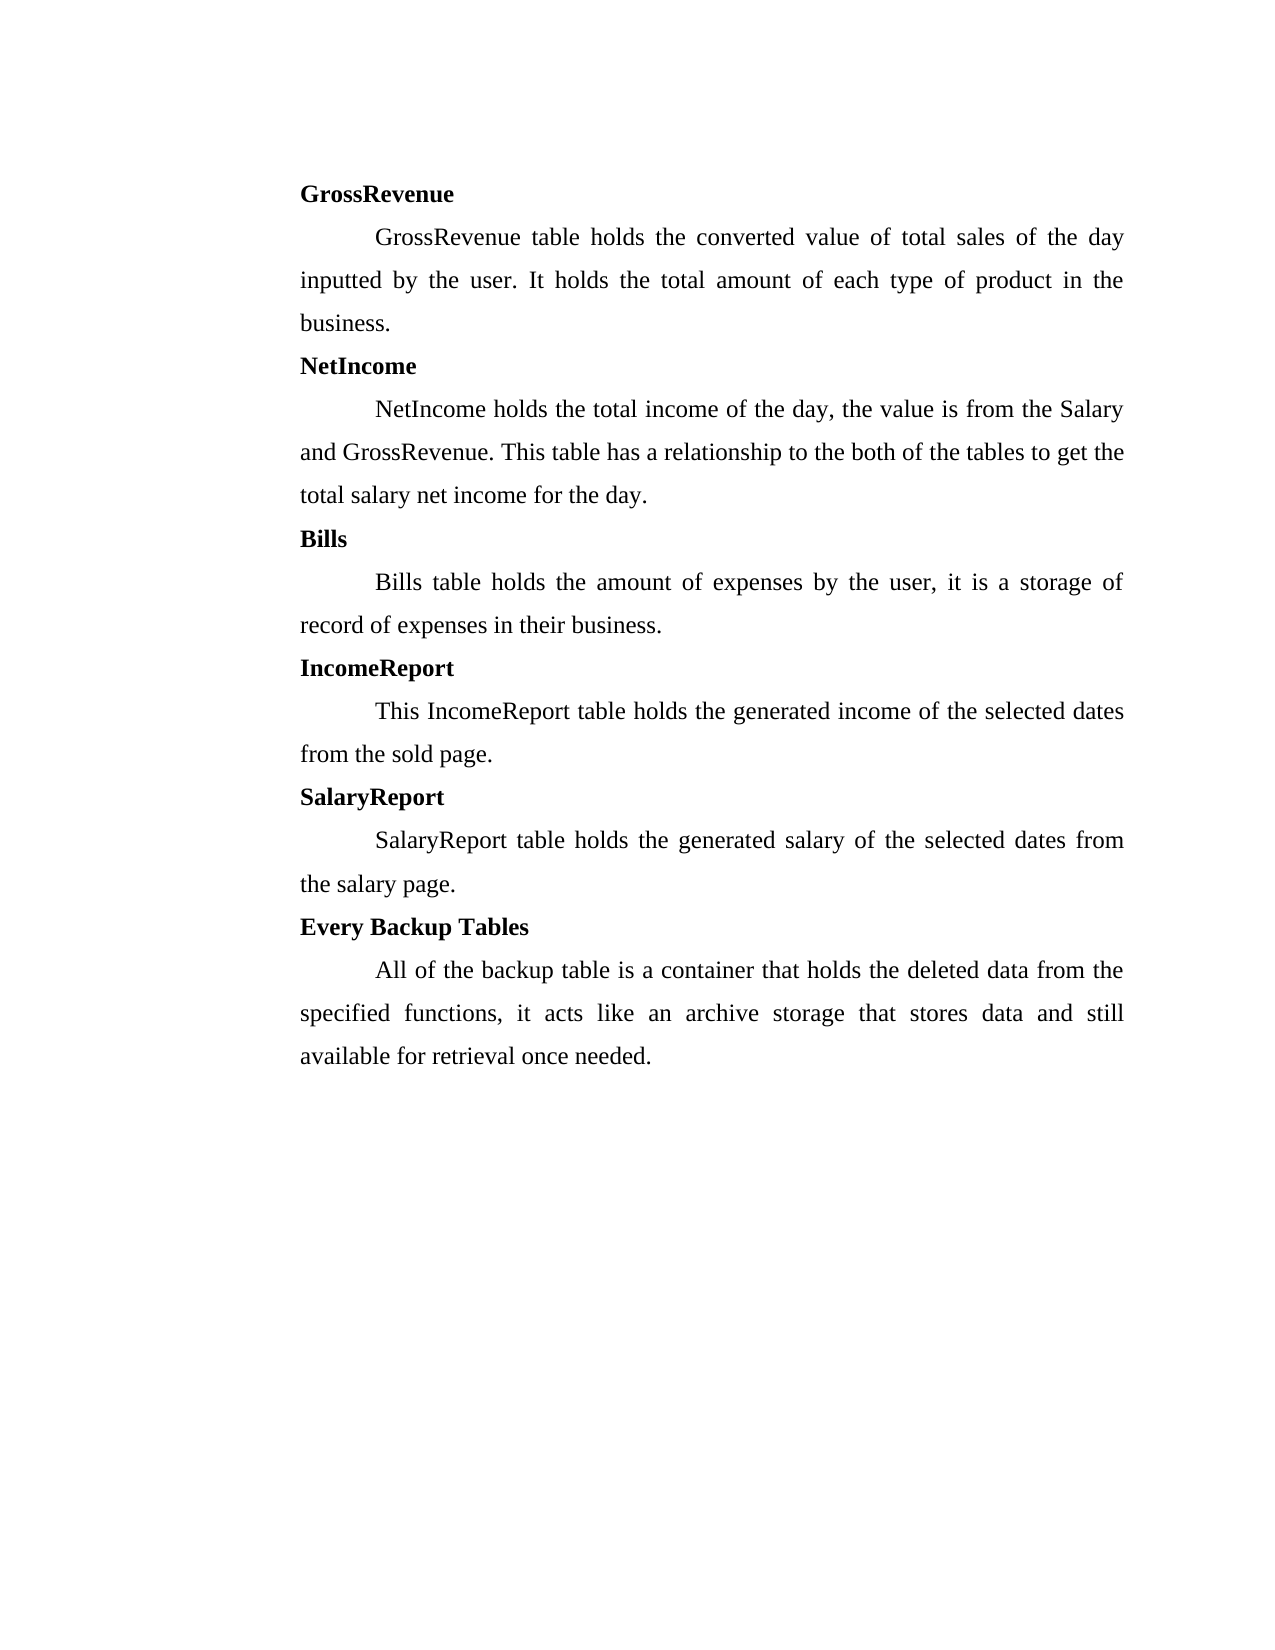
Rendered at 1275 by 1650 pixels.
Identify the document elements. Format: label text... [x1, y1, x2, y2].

text IncomeReport [225, 653, 1125, 682]
text NetIncome [225, 351, 1125, 380]
text NetIncome holds the total income of the day, the value is from the Salary and GrossRevenue. This table has a relationship to the both of the tables to get the total salary net income for the day. [300, 394, 1125, 509]
text This IncomeReport table holds the generated income of the selected dates from the sold page. [300, 696, 1125, 768]
text Bills [225, 524, 1125, 552]
text GrossRevenue [225, 179, 1125, 207]
text Bills table holds the amount of expenses by the user, it is a storage of record of expenses in their business. [300, 567, 1125, 639]
text All of the backup table is a container that holds the deleted data from the specified functions, it acts like an archive storage that stores data and still available for retrieval once needed. [300, 955, 1125, 1070]
text Every Backup Tables [225, 912, 1125, 941]
text GrossRevenue table holds the converted value of total sales of the day inputted by the user. It holds the total amount of each type of product in the business. [300, 222, 1125, 337]
text SalaryReport table holds the generated salary of the selected dates from the salary page. [300, 826, 1125, 897]
text SalaryReport [225, 782, 1125, 811]
